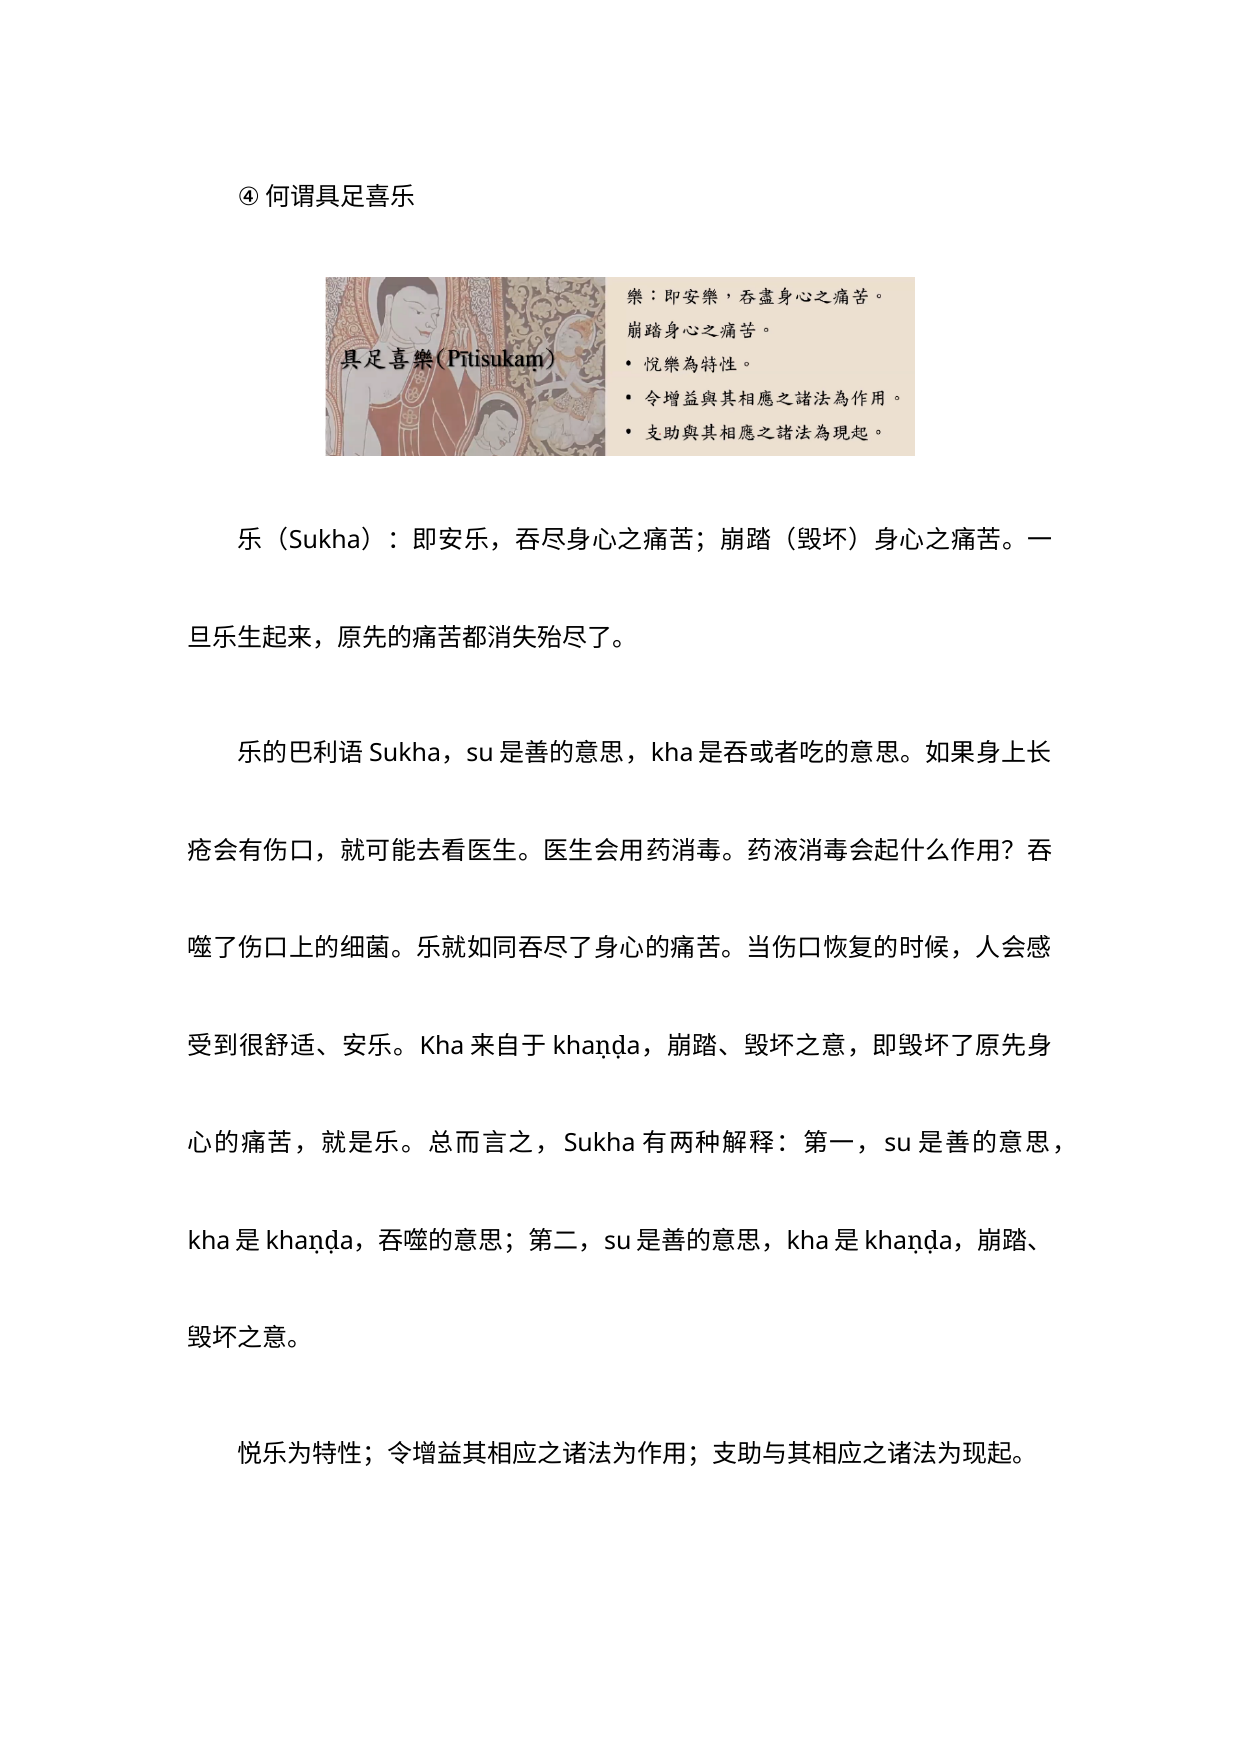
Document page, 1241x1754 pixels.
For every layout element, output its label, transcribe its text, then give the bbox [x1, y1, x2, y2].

text ④何谓具足喜乐 [187, 162, 1053, 227]
picture [325, 277, 915, 456]
text 悦乐为特性；令增益其相应之诸法为作用；支助与其相应之诸法为现起。 [187, 1419, 1053, 1484]
text 乐（Sukha）：即安乐，吞尽身心之痛苦；崩踏（毁坏）身心之痛苦。一旦乐生起来，原先的痛苦都消失殆尽了。 [187, 505, 1053, 668]
text 乐的巴利语Sukha，su是善的意思，kha是吞或者吃的意思。如果身上长疮会有伤口，就可能去看医生。医生会用药消毒。药液消毒会起什么作用？吞噬了伤口上的细菌。乐就如同吞尽了身心的痛苦。当伤口恢复的时候，人会感受到很舒适、安乐。Kha来自于khaṇḍa，崩踏、毁坏之意，即毁坏了原先身心的痛苦，就是乐。总而言之，Sukha有两种解释：第一，su是善的意思，kha是khaṇḍa，吞噬的意思；第二，su是善的意思，kha是khaṇḍa，崩踏、毁坏之意。 [187, 718, 1053, 1368]
